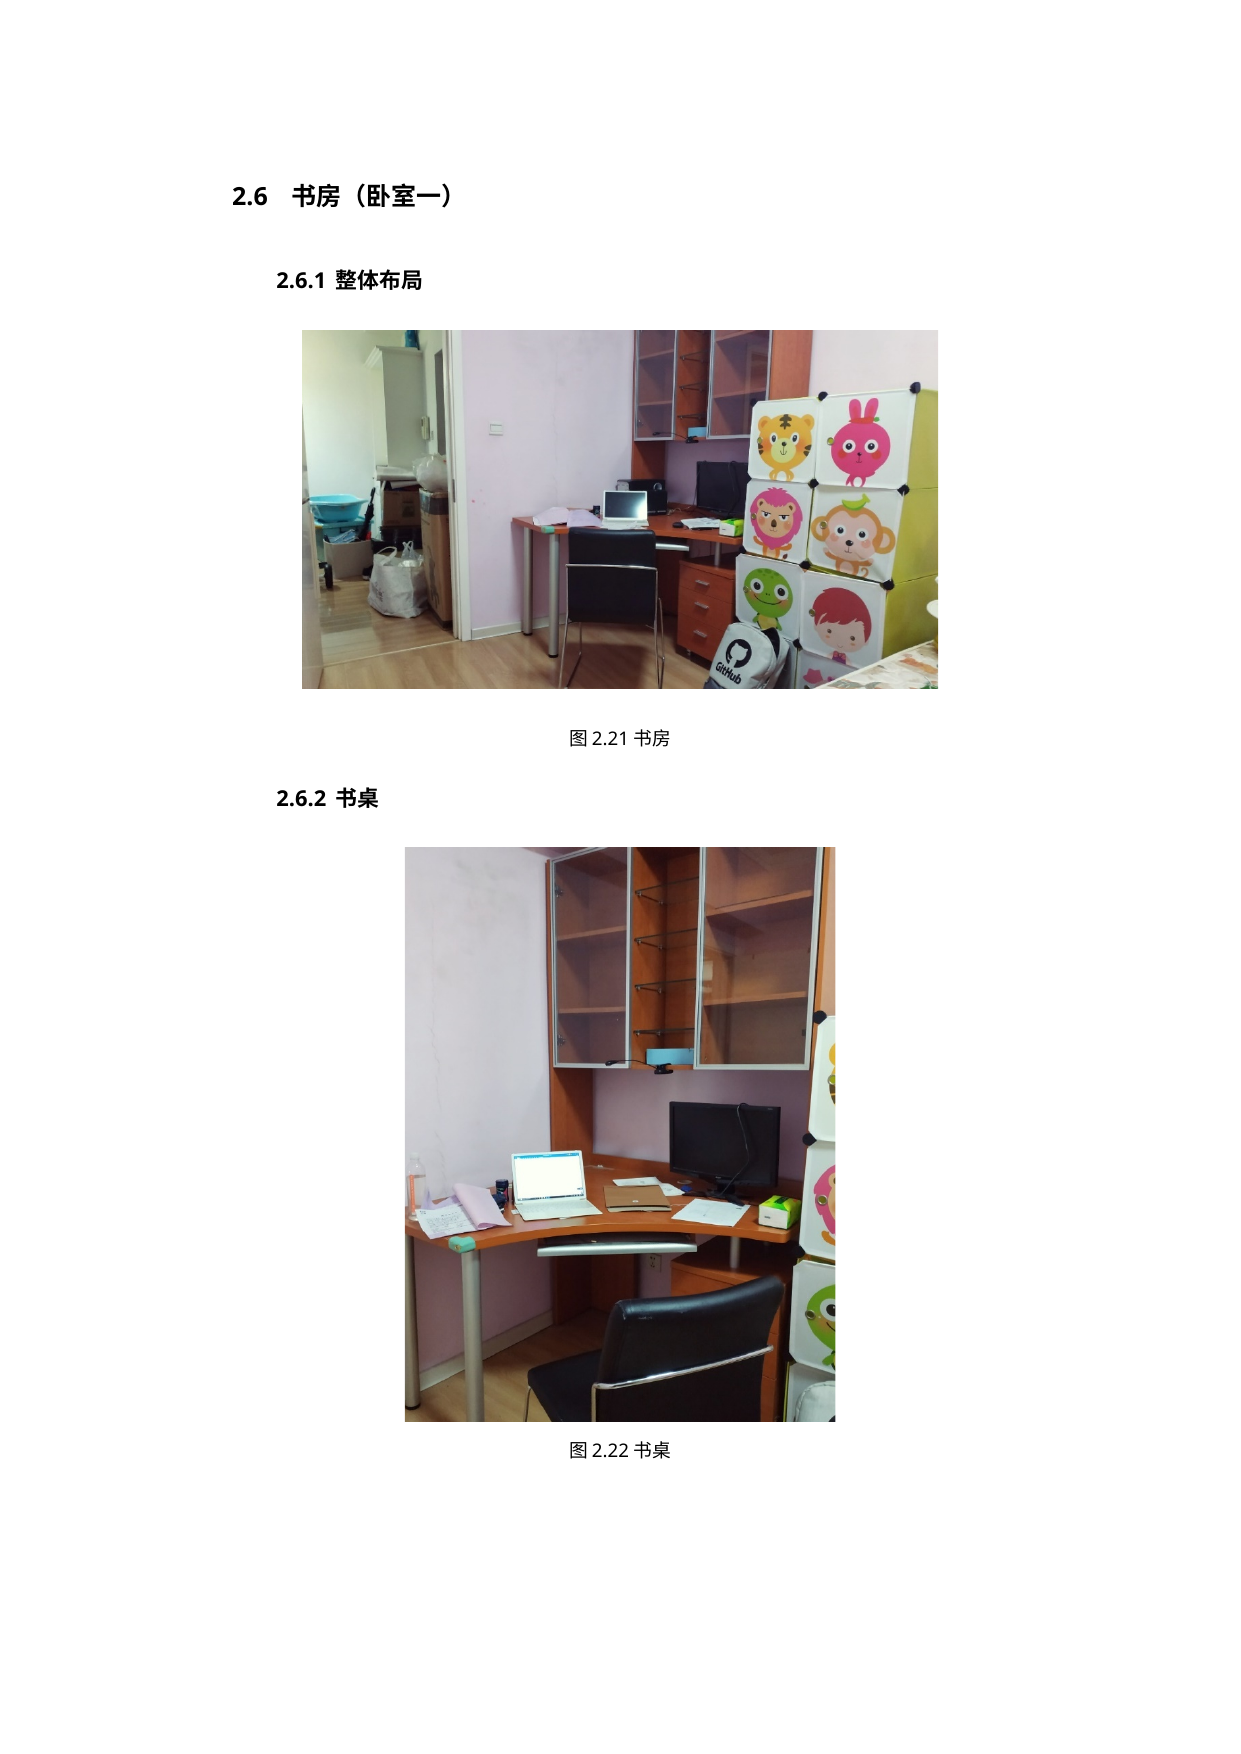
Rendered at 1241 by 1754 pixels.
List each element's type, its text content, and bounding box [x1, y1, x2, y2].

subtitle 书桌 [276, 780, 1031, 813]
subtitle 书房（卧室一） [232, 162, 1031, 227]
subtitle 整体布局 [276, 263, 1031, 296]
picture [302, 330, 939, 689]
text 图2.21 书房 [187, 721, 1053, 753]
text 图2.22 书桌 [187, 1433, 1053, 1465]
picture [404, 847, 836, 1422]
